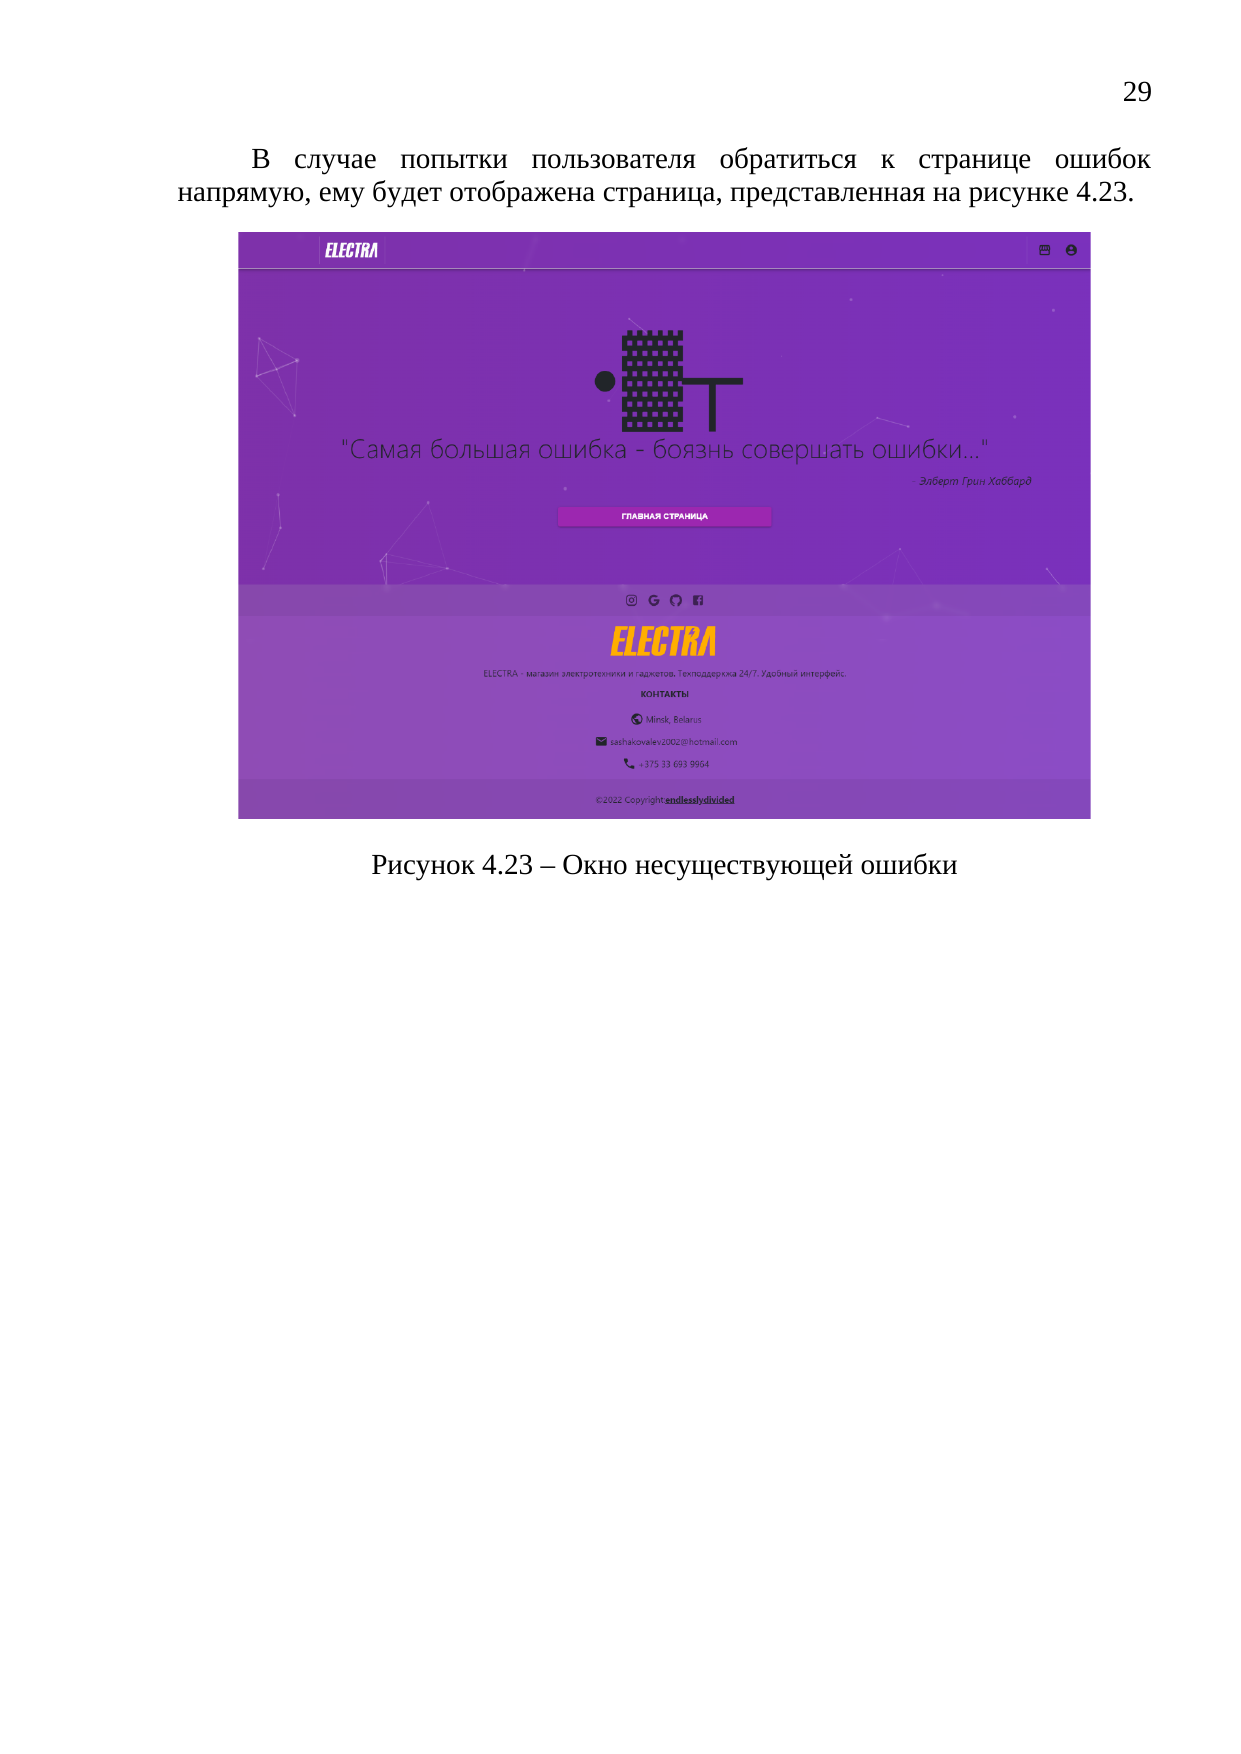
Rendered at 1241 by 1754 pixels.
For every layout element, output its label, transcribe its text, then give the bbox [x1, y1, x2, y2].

text В случае попытки пользователя обратиться к странице ошибок напрямую, ему будет отображена страница, представленная на рисунке 4.23. [177, 141, 1152, 208]
picture [238, 232, 1091, 819]
text Рисунок 4.23 – Окно несуществующей ошибки [177, 847, 1152, 881]
